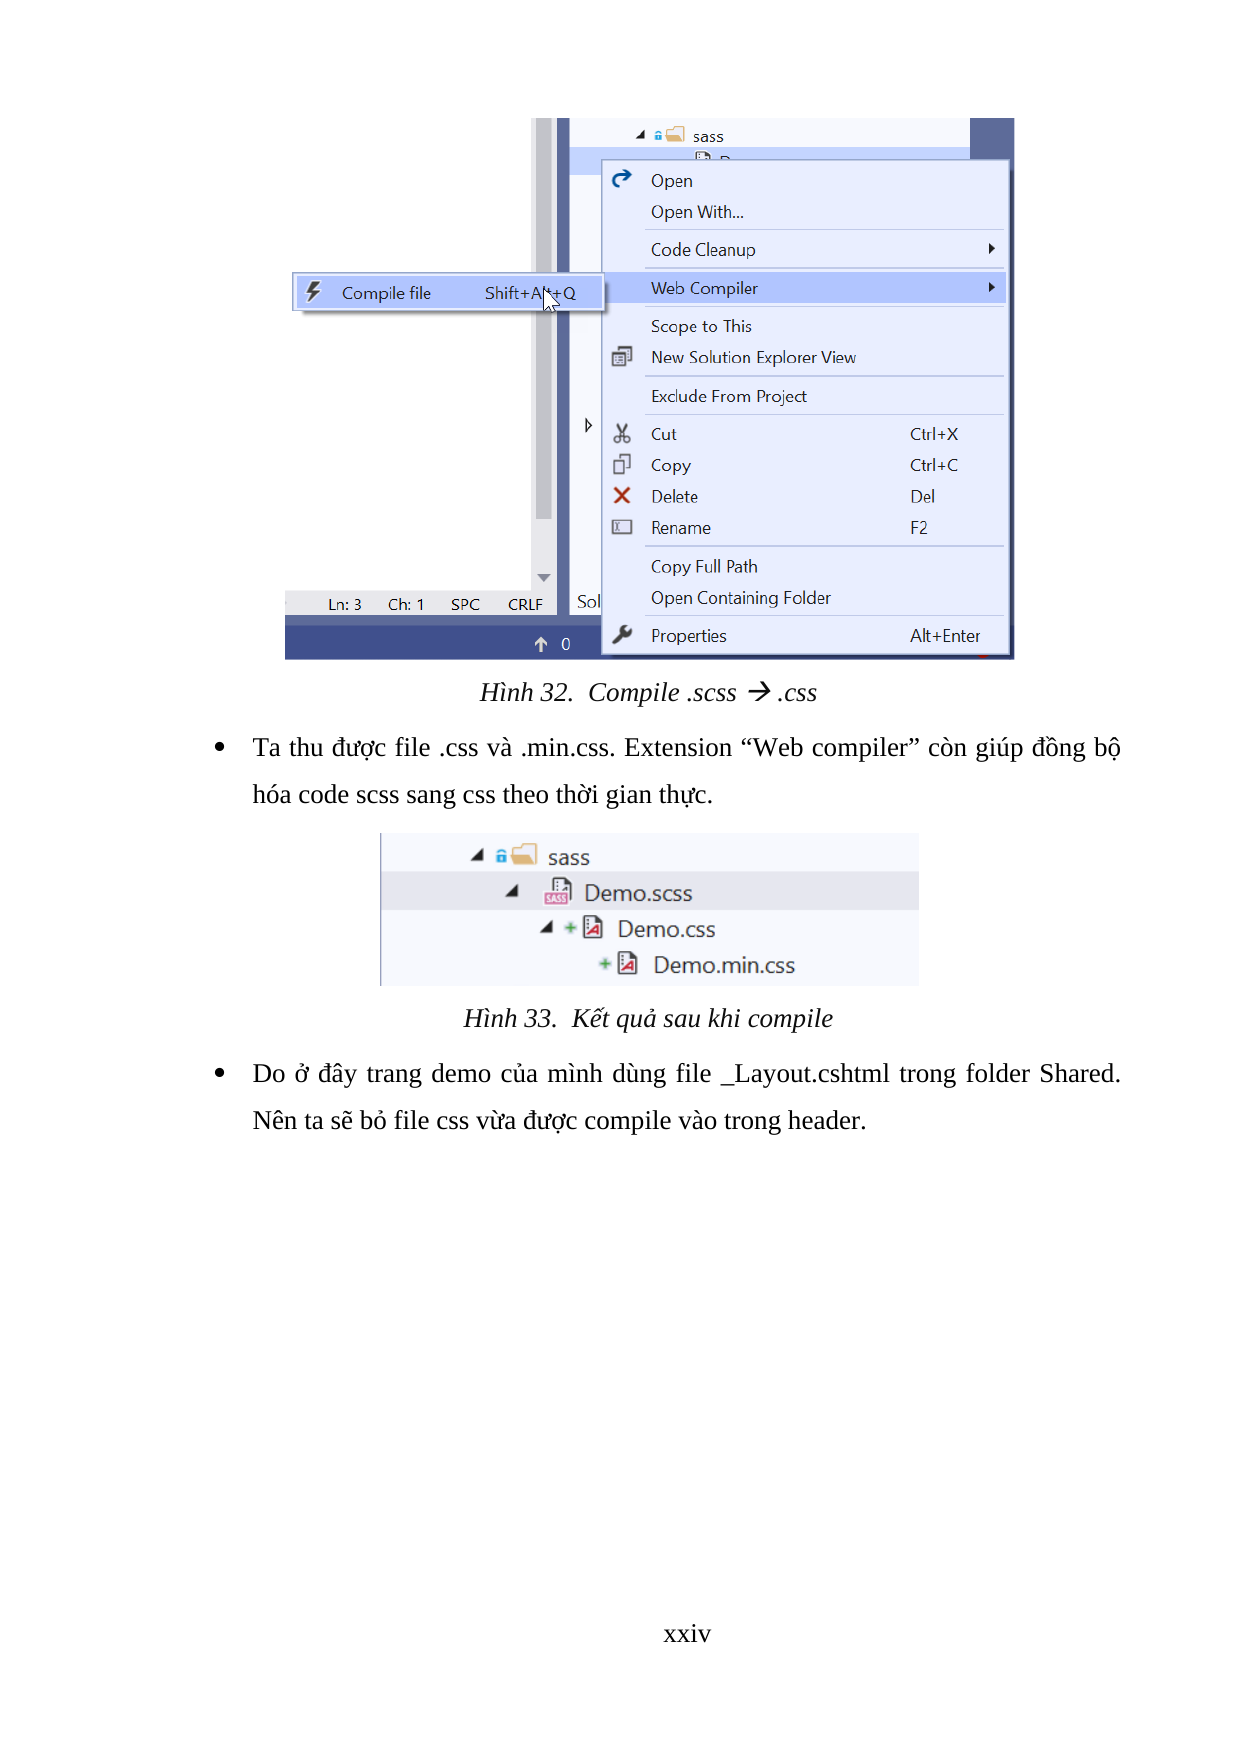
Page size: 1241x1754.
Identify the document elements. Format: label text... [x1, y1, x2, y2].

list Do ở đây trang demo của mình dùng file _Layout.cshtml trong folder Shared. Nên ta sẽ bỏ file css vừa được compile vào trong header. [215, 1057, 1122, 1135]
text Compile .scss .css [177, 676, 1122, 708]
picture [380, 833, 919, 986]
picture [285, 118, 1015, 660]
list Ta thu được file .css và .min.css. Extension “Web compiler” còn giúp đồng bộ hóa code scss sang css theo thời gian thực. [215, 732, 1122, 809]
text Kết quả sau khi compile [177, 1002, 1122, 1033]
